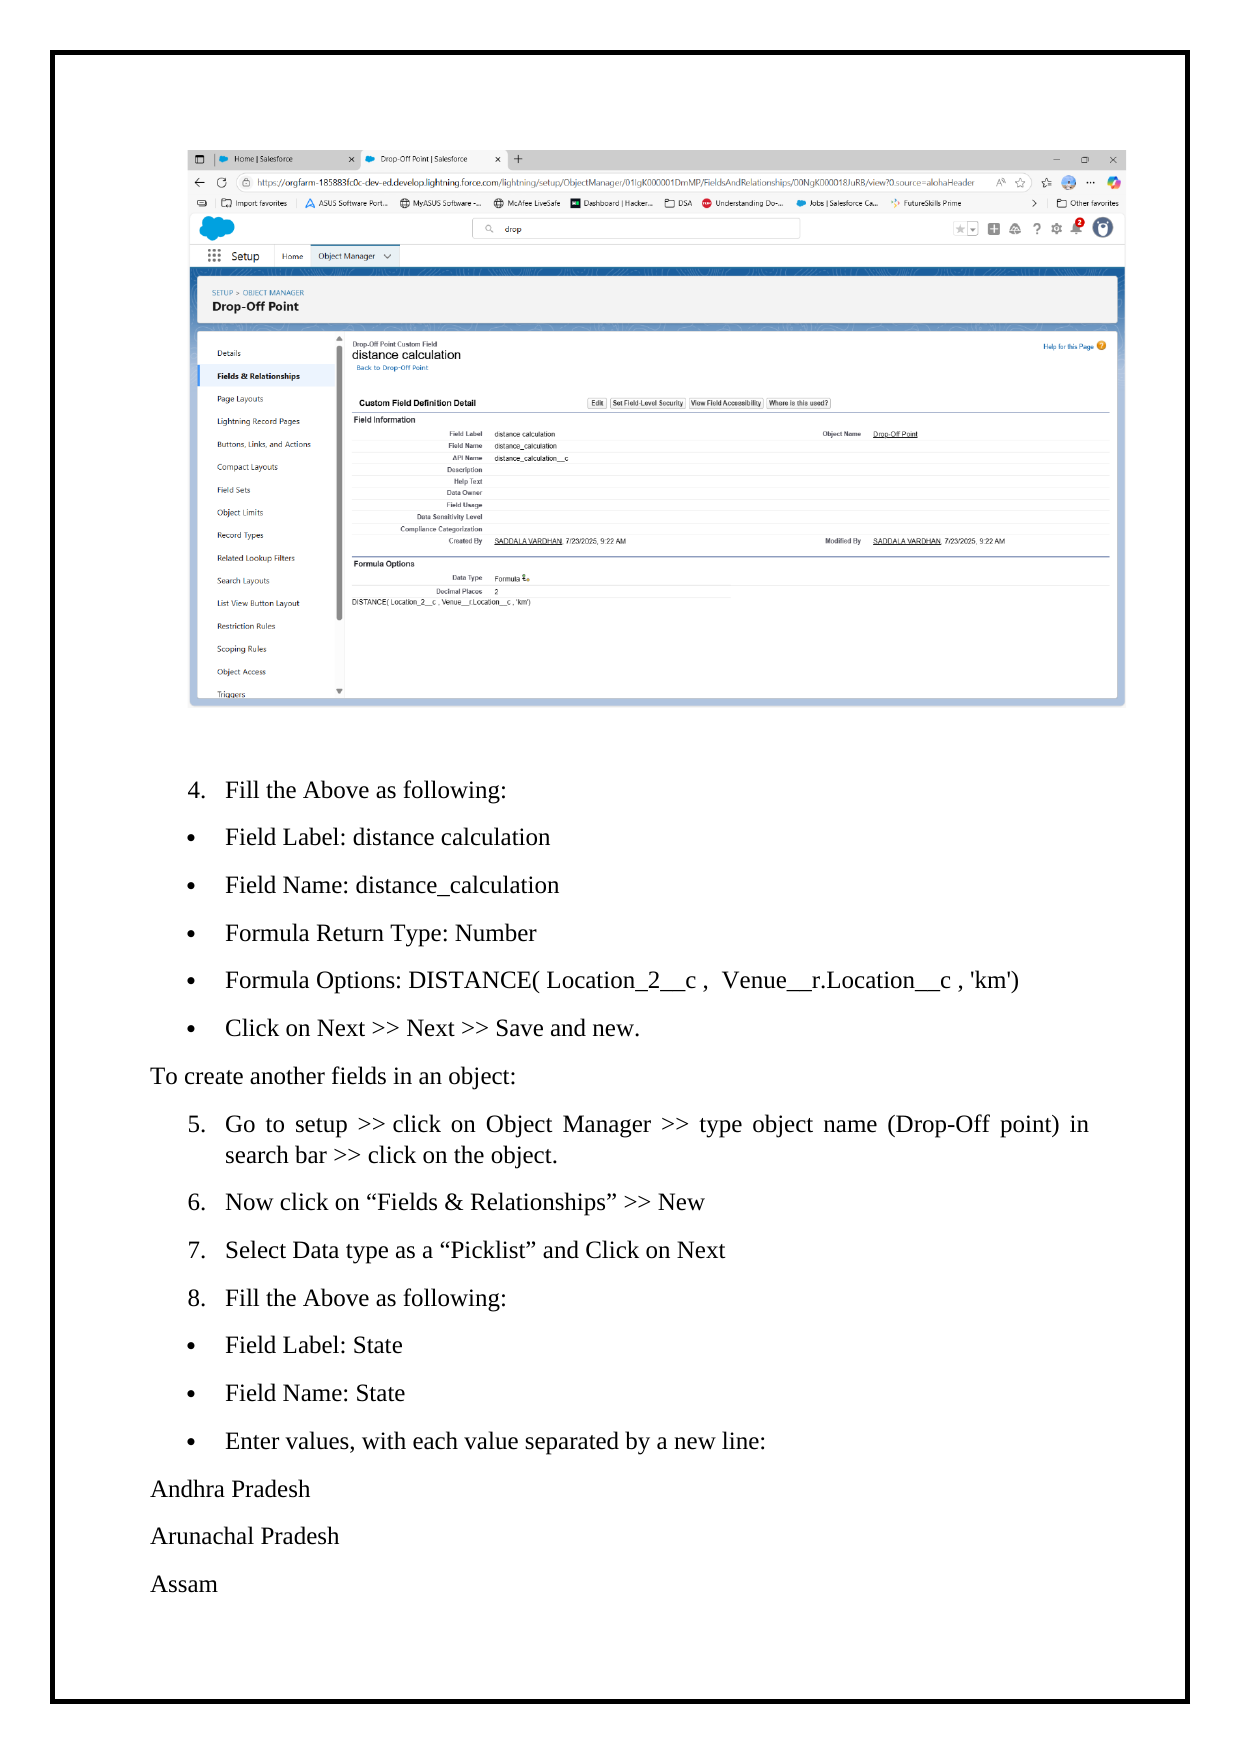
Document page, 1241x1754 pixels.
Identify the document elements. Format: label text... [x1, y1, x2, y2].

list Now click on “Fields & Relationships” >> New [187, 1187, 1090, 1216]
list Click on Next >> Next >> Save and new. [187, 1013, 1090, 1042]
list Formula Options: DISTANCE( Location_2__c , Venue__r.Location__c , 'km') [187, 966, 1090, 994]
list Go to setup >> click on Object Manager >> type object name (Drop-Off point) in search bar >> click on the object. [187, 1109, 1090, 1168]
list Field Name: distance_calculation [187, 870, 1090, 899]
text Andhra Pradesh [150, 1474, 1090, 1502]
text Assam [150, 1569, 1090, 1598]
text To create another fields in an object: [150, 1061, 1090, 1090]
text Arunachal Pradesh [150, 1521, 1090, 1550]
list Enter values, with each value separated by a new line: [187, 1426, 1090, 1455]
picture [187, 150, 1127, 708]
list Formula Return Type: Number [187, 918, 1090, 947]
list Field Label: distance calculation [187, 822, 1090, 851]
list Fill the Above as following: [187, 775, 1090, 803]
list Field Label: State [187, 1331, 1090, 1359]
list Field Name: State [187, 1378, 1090, 1407]
list Select Data type as a “Picklist” and Click on Next [187, 1235, 1090, 1264]
list Fill the Above as following: [187, 1283, 1090, 1312]
